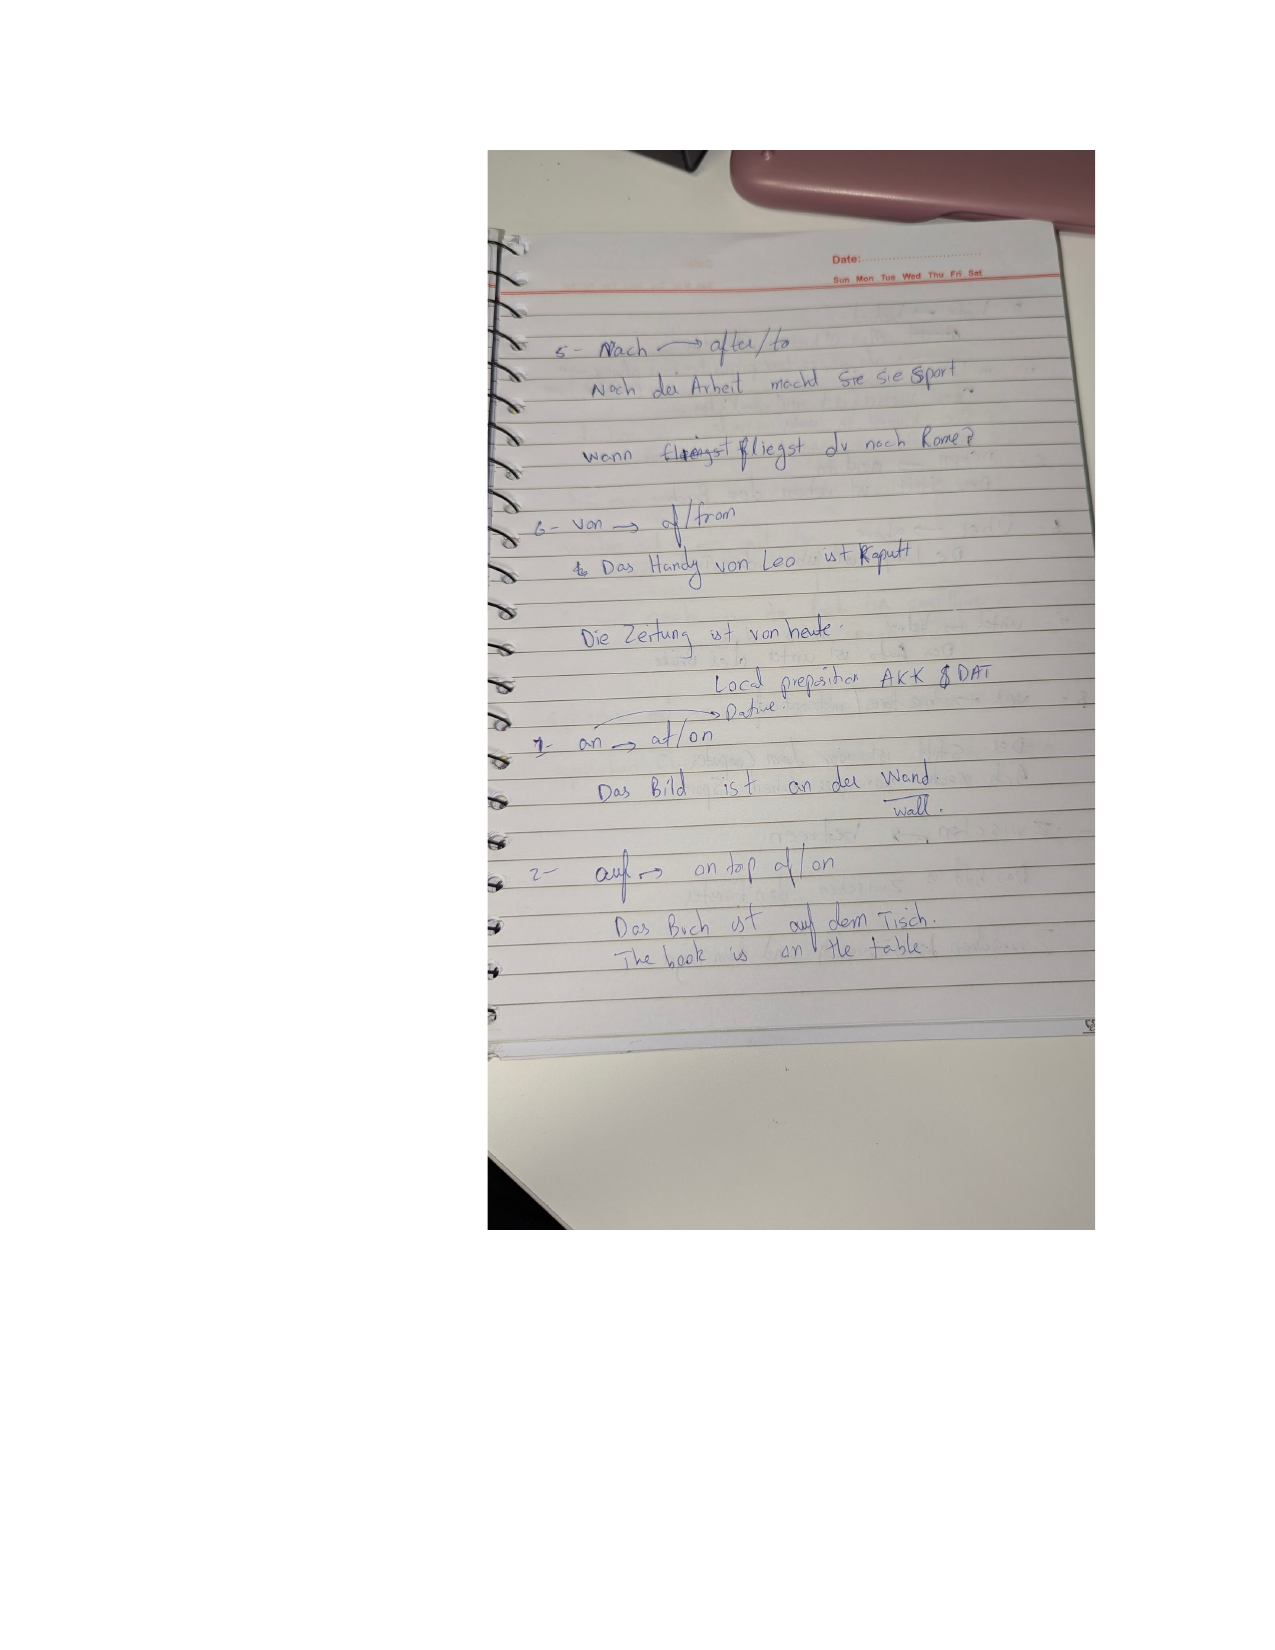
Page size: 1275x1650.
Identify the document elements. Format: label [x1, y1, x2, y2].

picture [487, 150, 1096, 1230]
